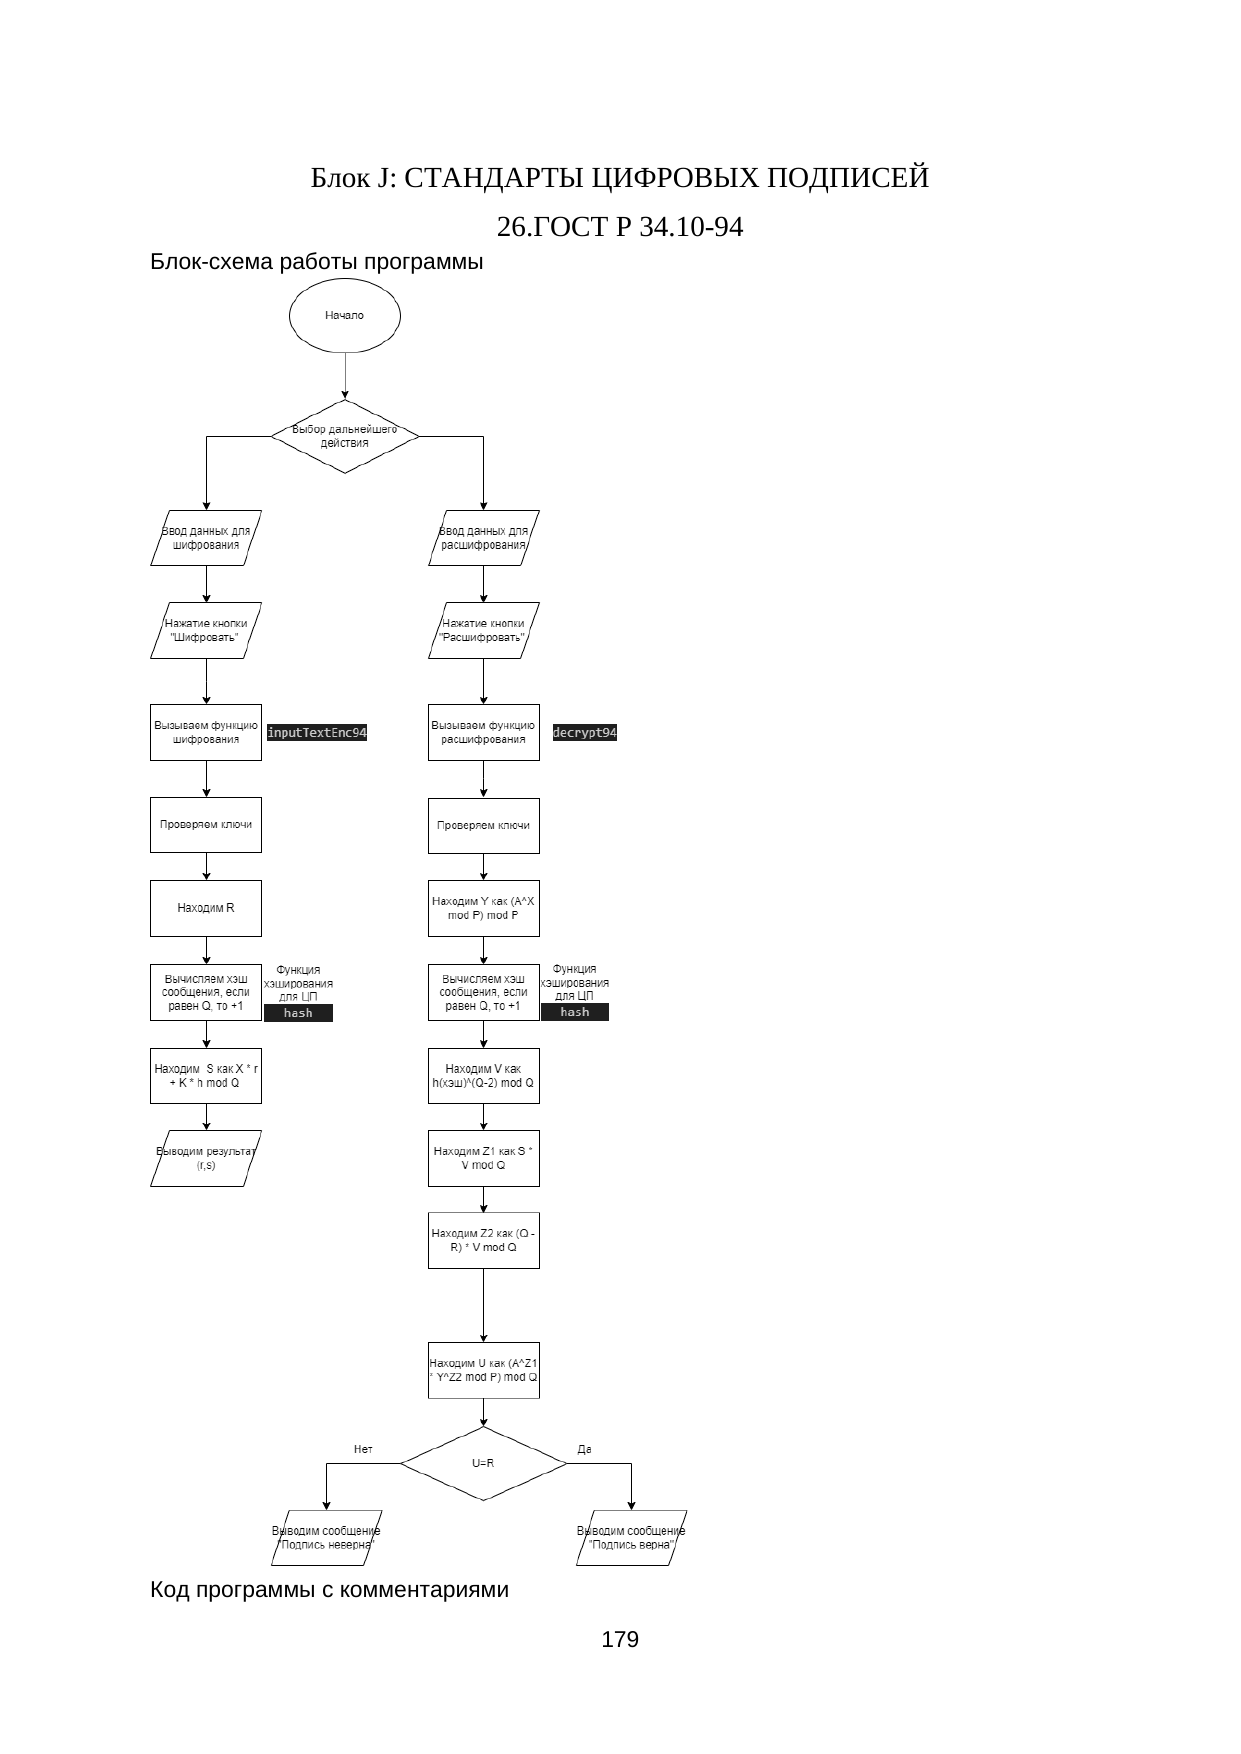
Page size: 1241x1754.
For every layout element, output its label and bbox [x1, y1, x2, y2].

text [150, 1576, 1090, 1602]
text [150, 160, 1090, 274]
picture [150, 278, 688, 1573]
